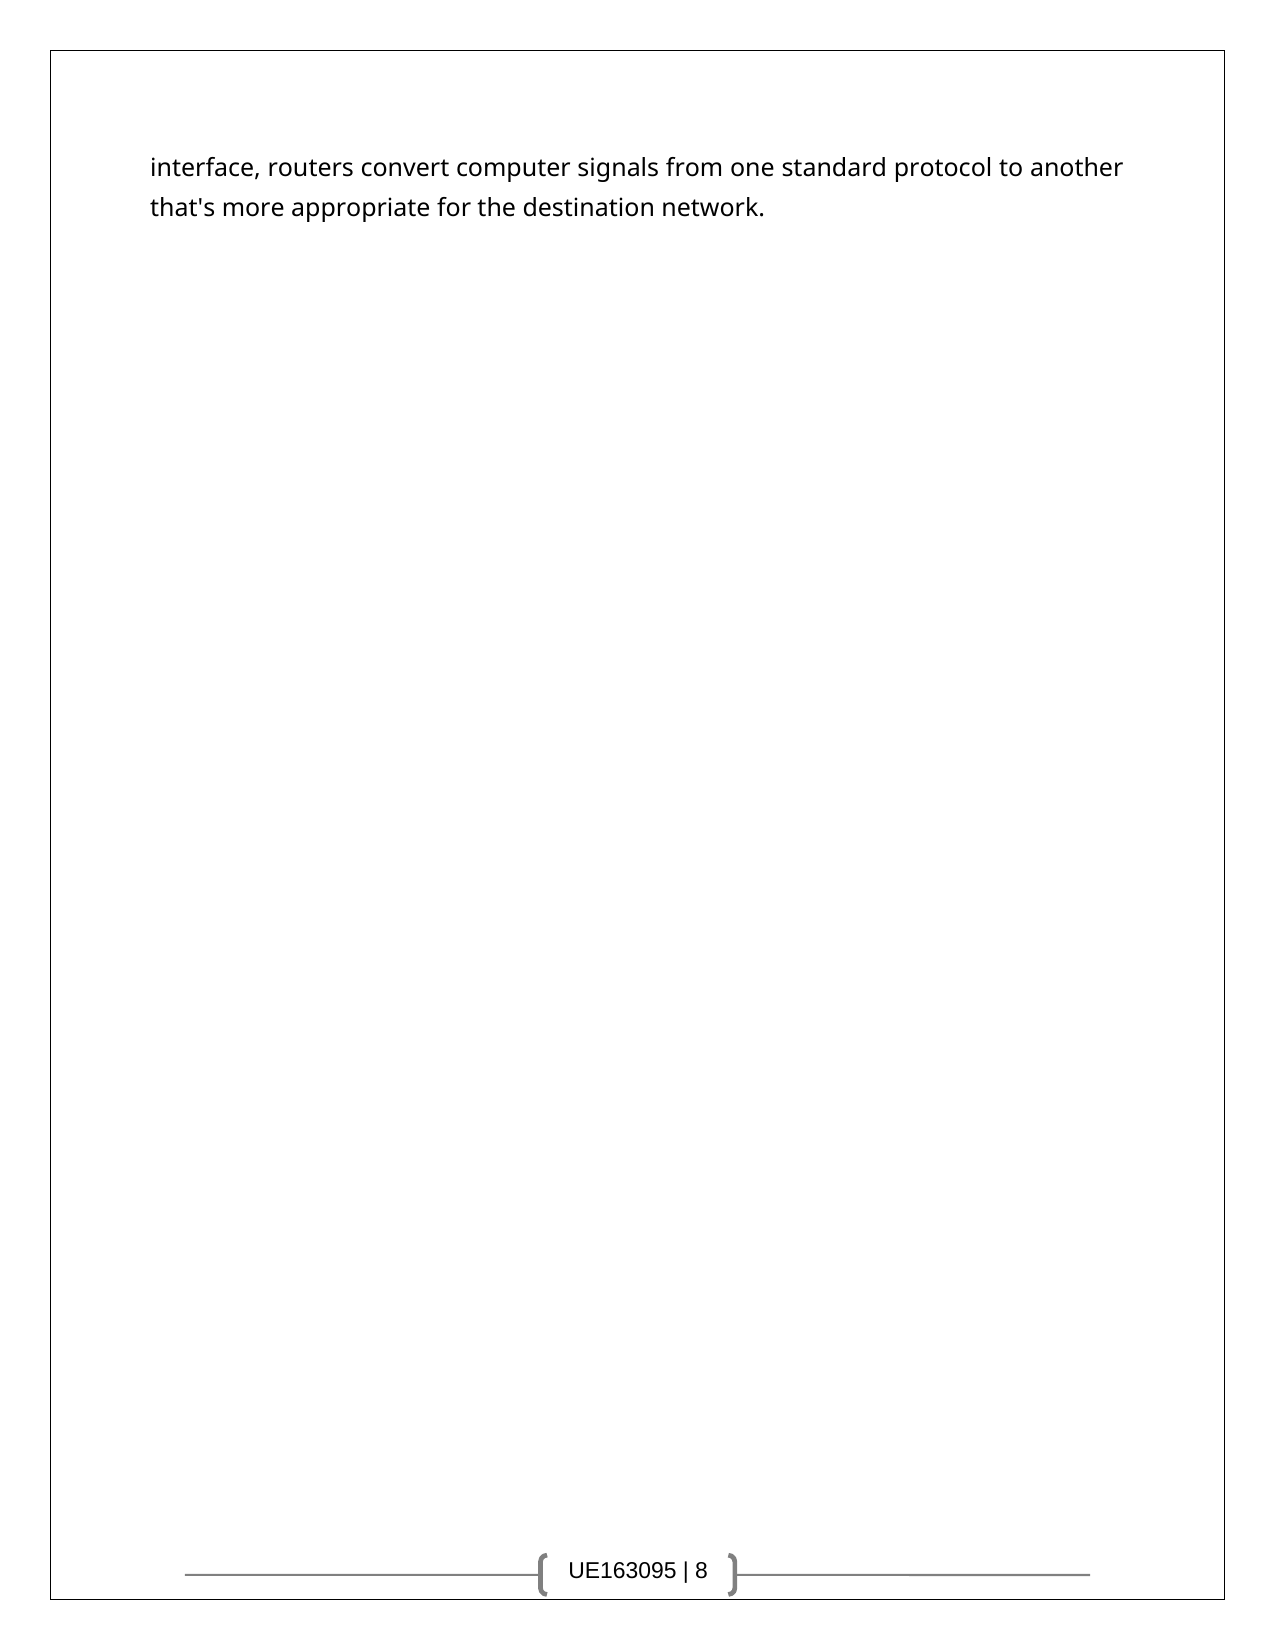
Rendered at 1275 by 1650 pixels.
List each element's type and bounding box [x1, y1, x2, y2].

text [150, 150, 1125, 223]
